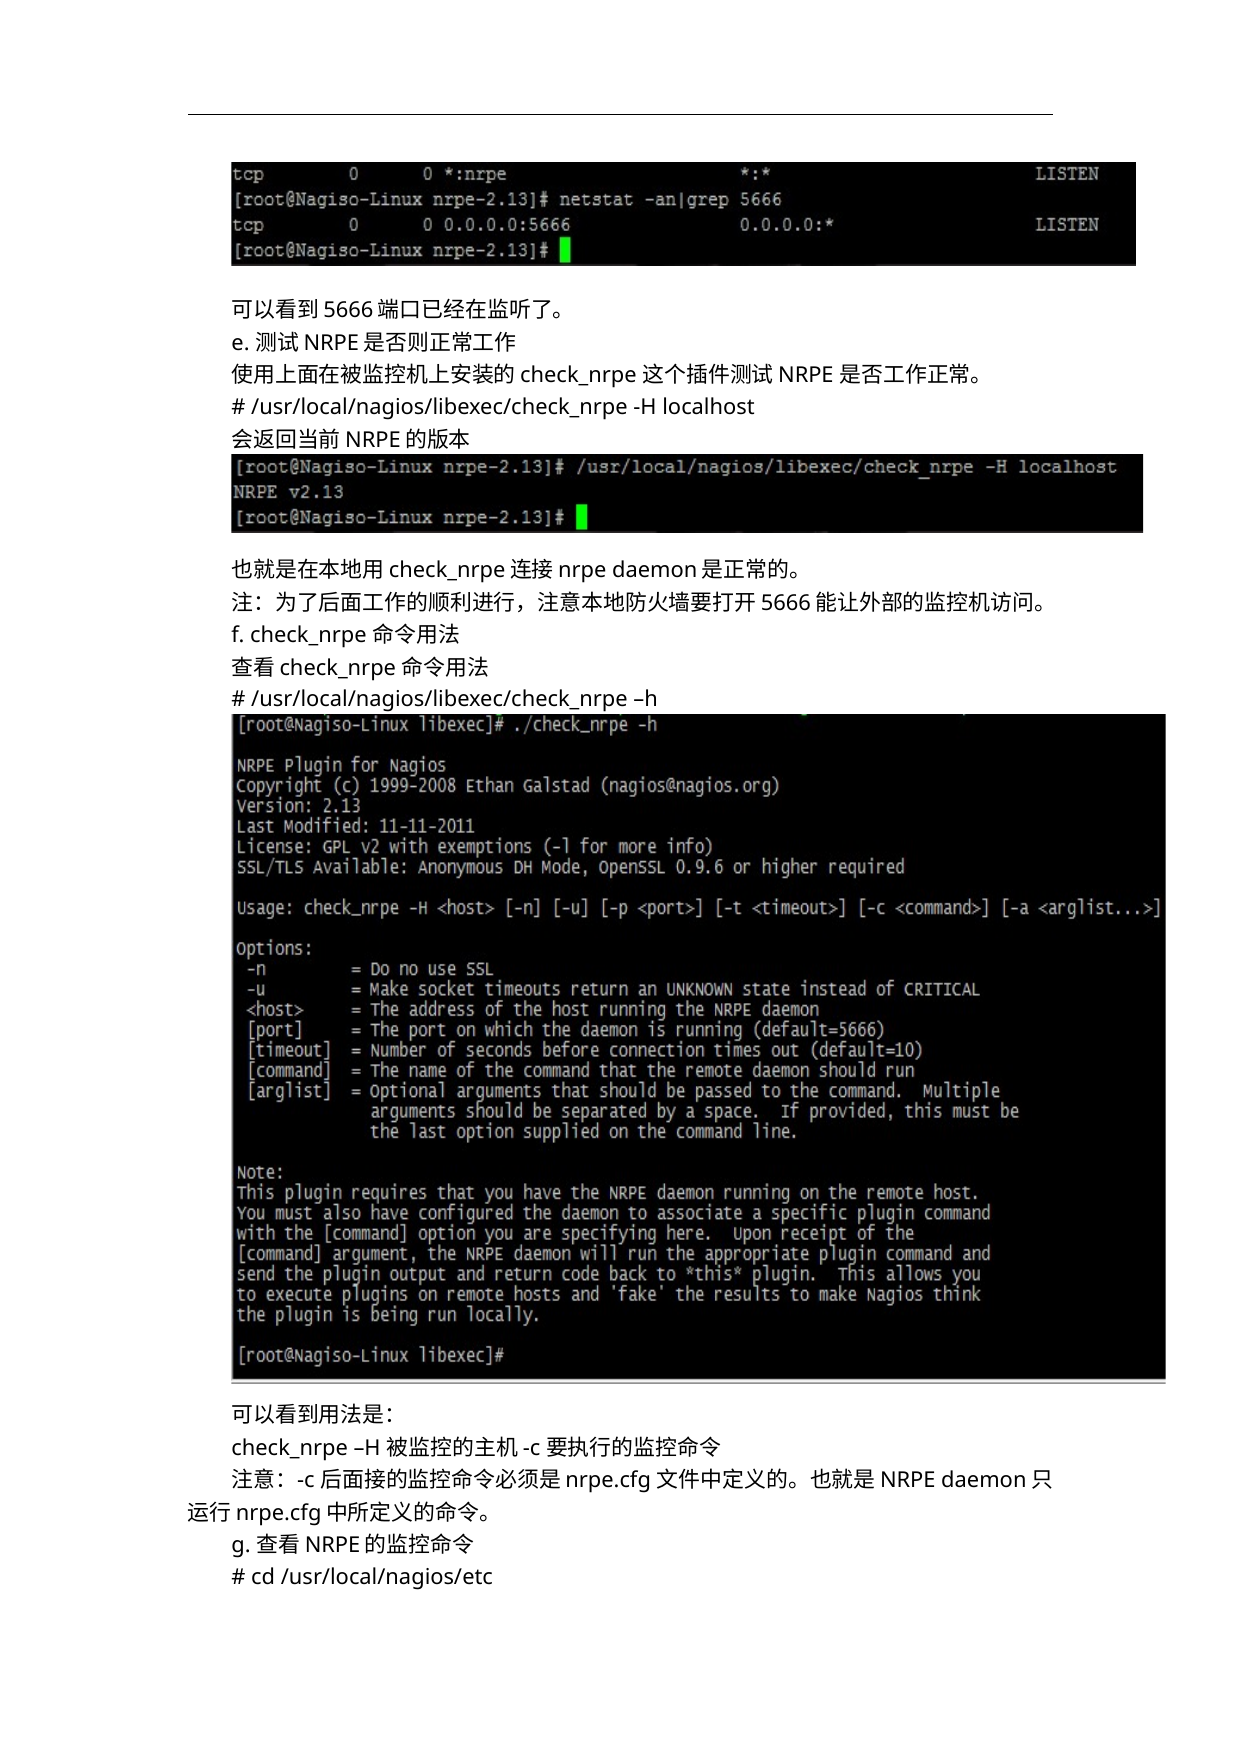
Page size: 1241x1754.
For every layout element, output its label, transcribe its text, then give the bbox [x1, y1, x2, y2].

text 查看check_nrpe 命令用法 [187, 649, 1053, 682]
picture [231, 162, 1136, 266]
text e. 测试NRPE是否则正常工作 [187, 324, 1053, 357]
text 会返回当前NRPE的版本 [187, 422, 1053, 454]
text 使用上面在被监控机上安装的check_nrpe 这个插件测试NRPE 是否工作正常。 [187, 357, 1053, 389]
text 可以看到5666端口已经在监听了。 [187, 292, 1053, 324]
picture [231, 454, 1144, 533]
text g. 查看NRPE的监控命令 [187, 1527, 1053, 1559]
text 也就是在本地用check_nrpe连接nrpe daemon是正常的。 [187, 552, 1053, 584]
text 可以看到用法是： [187, 1397, 1053, 1429]
text # /usr/local/nagios/libexec/check_nrpe –h [187, 682, 1053, 714]
text 注意：-c 后面接的监控命令必须是nrpe.cfg 文件中定义的。也就是NRPE daemon只运行nrpe.cfg中所定义的命令。 [187, 1462, 1053, 1527]
text # cd /usr/local/nagios/etc [187, 1559, 1053, 1592]
text 注：为了后面工作的顺利进行，注意本地防火墙要打开5666能让外部的监控机访问。 [187, 584, 1053, 617]
picture [231, 714, 1166, 1384]
text check_nrpe –H 被监控的主机 -c 要执行的监控命令 [187, 1429, 1053, 1462]
text f. check_nrpe 命令用法 [187, 617, 1053, 649]
text # /usr/local/nagios/libexec/check_nrpe -H localhost [187, 389, 1053, 422]
